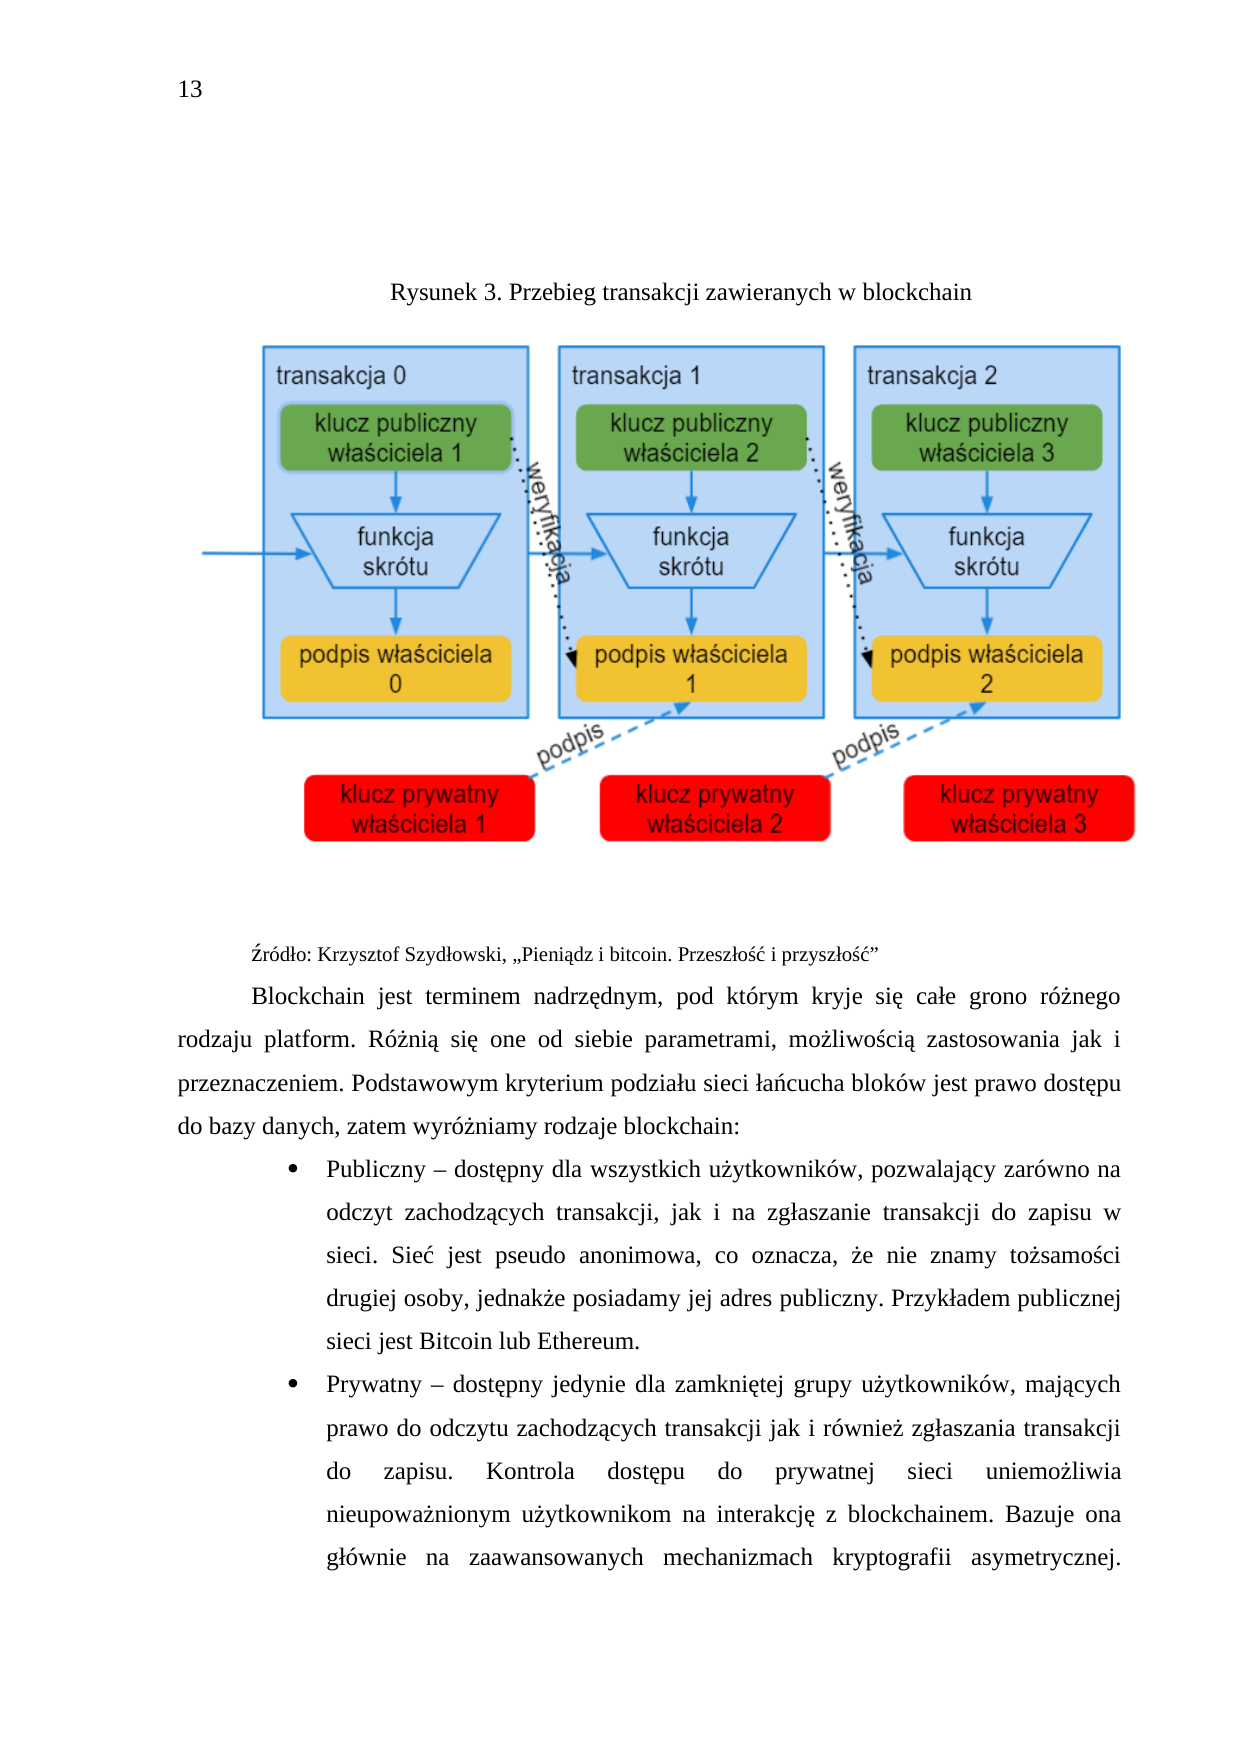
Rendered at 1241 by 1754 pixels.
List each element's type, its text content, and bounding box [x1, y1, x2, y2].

text Blockchain jest terminem nadrzędnym, pod którym kryje się całe grono różnego rodzaju platform. Różnią się one od siebie parametrami, możliwością zastosowania jak i przeznaczeniem. Podstawowym kryterium podziału sieci łańcucha bloków jest prawo dostępu do bazy danych, zatem wyróżniamy rodzaje blockchain: [177, 981, 1122, 1139]
picture [177, 319, 1179, 866]
list Publiczny – dostępny dla wszystkich użytkowników, pozwalający zarówno na odczyt zachodzących transakcji, jak i na zgłaszanie transakcji do zapisu w sieci. Sieć jest pseudo anonimowa, co oznacza, że nie znamy tożsamości drugiej osoby, jednakże posiadamy jej adres publiczny. Przykładem publicznej sieci jest Bitcoin lub Ethereum. [288, 1154, 1122, 1355]
text źródło: Krzysztof Szydłowski, „Pieniądz i bitcoin. Przeszłość i przyszłość” [177, 938, 1122, 967]
